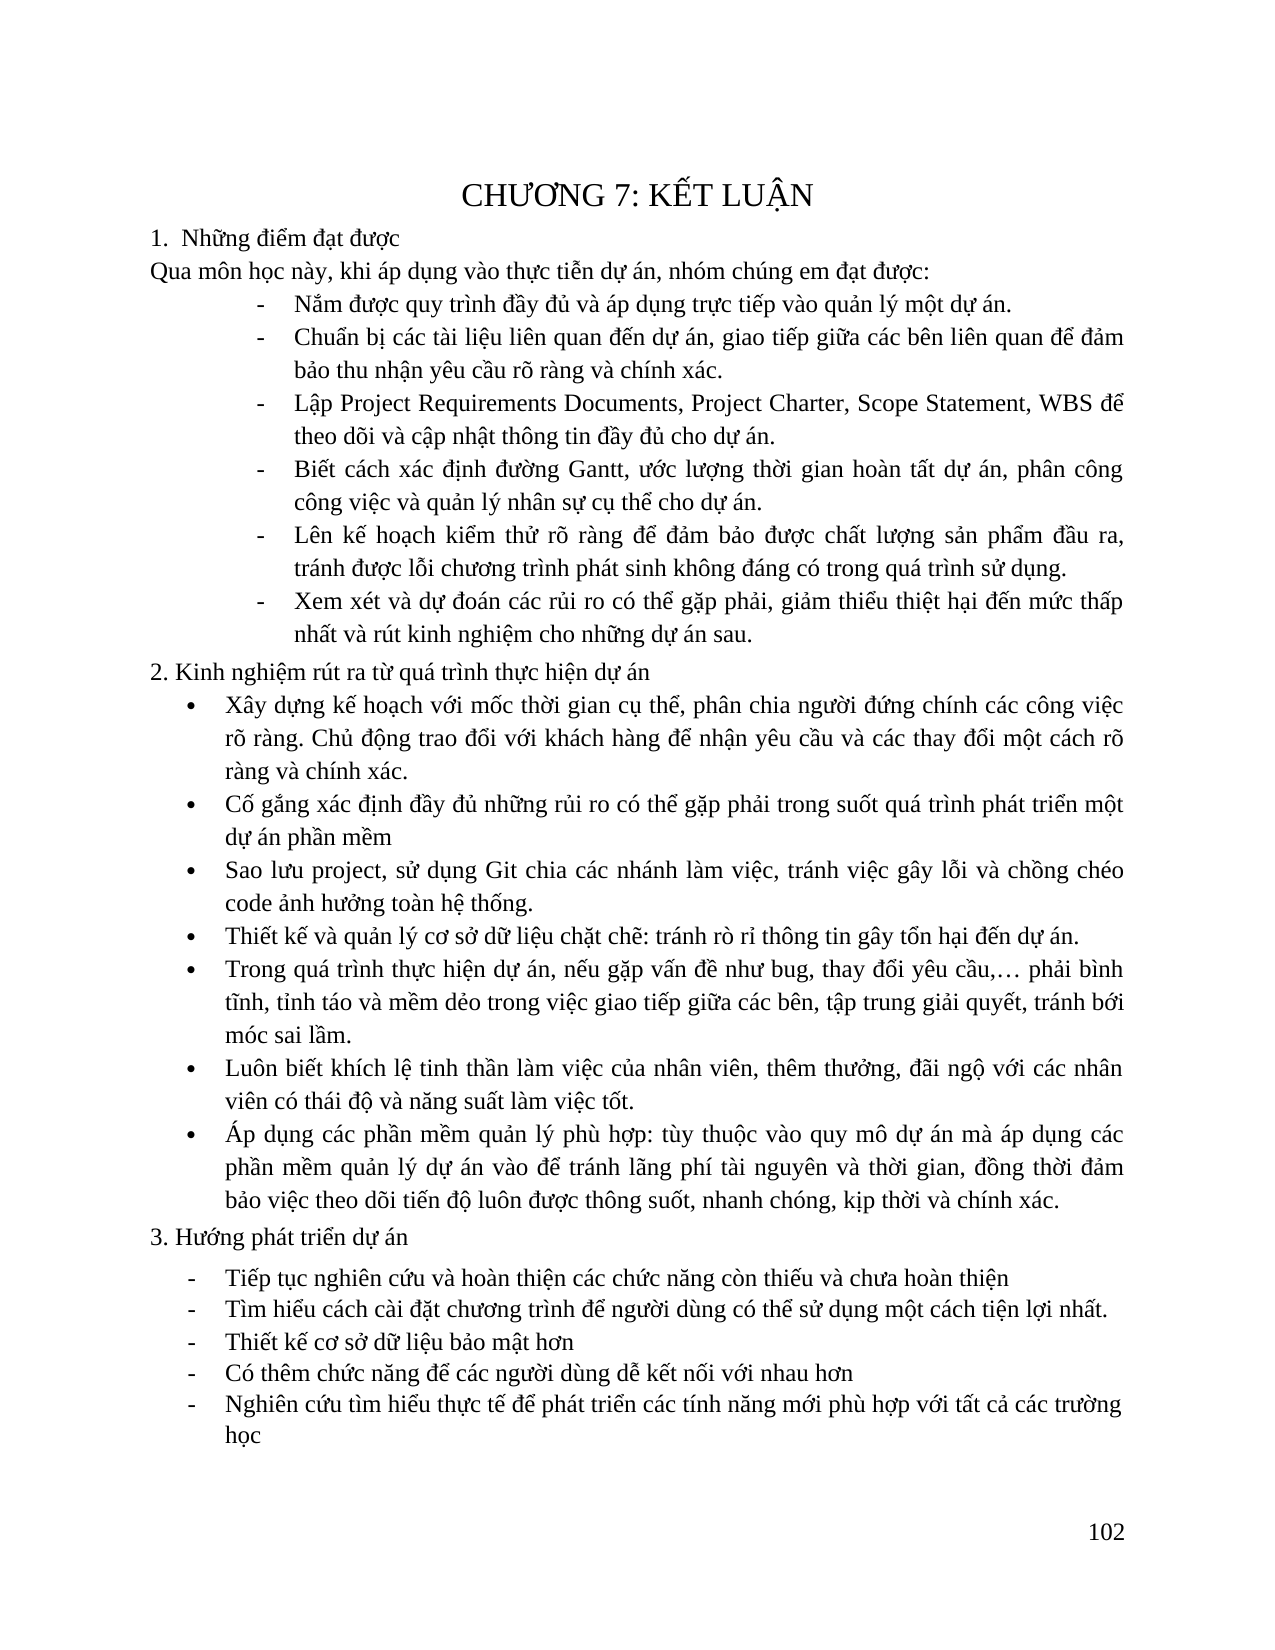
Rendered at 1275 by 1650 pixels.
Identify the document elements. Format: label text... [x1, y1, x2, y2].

list Nghiên cứu tìm hiểu thực tế để phát triển các tính năng mới phù hợp với tất cả các trường học [187, 1389, 1125, 1449]
list Tìm hiểu cách cài đặt chương trình để người dùng có thể sử dụng một cách tiện lợi nhất. [187, 1294, 1125, 1323]
list Biết cách xác định đường Gantt, ước lượng thời gian hoàn tất dự án, phân công công việc và quản lý nhân sự cụ thể cho dự án. [256, 454, 1125, 516]
text Qua môn học này, khi áp dụng vào thực tiễn dự án, nhóm chúng em đạt được: [150, 256, 1125, 285]
list Cố gắng xác định đầy đủ những rủi ro có thể gặp phải trong suốt quá trình phát triển một dự án phần mềm [187, 789, 1125, 851]
list Có thêm chức năng để các người dùng dễ kết nối với nhau hơn [187, 1358, 1125, 1387]
list Thiết kế cơ sở dữ liệu bảo mật hơn [187, 1327, 1125, 1356]
subtitle CHƯƠNG 7: KẾT LUẬN [150, 175, 1125, 213]
list Lập Project Requirements Documents, Project Charter, Scope Statement, WBS để theo dõi và cập nhật thông tin đầy đủ cho dự án. [256, 388, 1125, 450]
list Chuẩn bị các tài liệu liên quan đến dự án, giao tiếp giữa các bên liên quan để đảm bảo thu nhận yêu cầu rõ ràng và chính xác. [256, 322, 1125, 384]
list Lên kế hoạch kiểm thử rõ ràng để đảm bảo được chất lượng sản phẩm đầu ra, tránh được lỗi chương trình phát sinh không đáng có trong quá trình sử dụng. [256, 520, 1125, 582]
list Tiếp tục nghiên cứu và hoàn thiện các chức năng còn thiếu và chưa hoàn thiện [187, 1263, 1125, 1292]
list Trong quá trình thực hiện dự án, nếu gặp vấn đề như bug, thay đổi yêu cầu,… phải bình tĩnh, tỉnh táo và mềm dẻo trong việc giao tiếp giữa các bên, tập trung giải quyết, tránh bới móc sai lầm. [187, 954, 1125, 1049]
list Xây dựng kế hoạch với mốc thời gian cụ thể, phân chia người đứng chính các công việc rõ ràng. Chủ động trao đổi với khách hàng để nhận yêu cầu và các thay đổi một cách rõ ràng và chính xác. [187, 690, 1125, 784]
list Nắm được quy trình đầy đủ và áp dụng trực tiếp vào quản lý một dự án. [256, 289, 1125, 318]
subtitle 1. Những điểm đạt được [150, 223, 1125, 252]
subtitle 3. Hướng phát triển dự án [150, 1222, 1125, 1251]
list Xem xét và dự đoán các rủi ro có thể gặp phải, giảm thiểu thiệt hại đến mức thấp nhất và rút kinh nghiệm cho những dự án sau. [256, 586, 1125, 648]
list Sao lưu project, sử dụng Git chia các nhánh làm việc, tránh việc gây lỗi và chồng chéo code ảnh hưởng toàn hệ thống. [187, 855, 1125, 917]
list Áp dụng các phần mềm quản lý phù hợp: tùy thuộc vào quy mô dự án mà áp dụng các phần mềm quản lý dự án vào để tránh lãng phí tài nguyên và thời gian, đồng thời đảm bảo việc theo dõi tiến độ luôn được thông suốt, nhanh chóng, kịp thời và chính xác. [187, 1119, 1125, 1214]
list Thiết kế và quản lý cơ sở dữ liệu chặt chẽ: tránh rò rỉ thông tin gây tổn hại đến dự án. [187, 921, 1125, 949]
list Luôn biết khích lệ tinh thần làm việc của nhân viên, thêm thưởng, đãi ngộ với các nhân viên có thái độ và năng suất làm việc tốt. [187, 1053, 1125, 1115]
subtitle 2. Kinh nghiệm rút ra từ quá trình thực hiện dự án [150, 657, 1125, 685]
